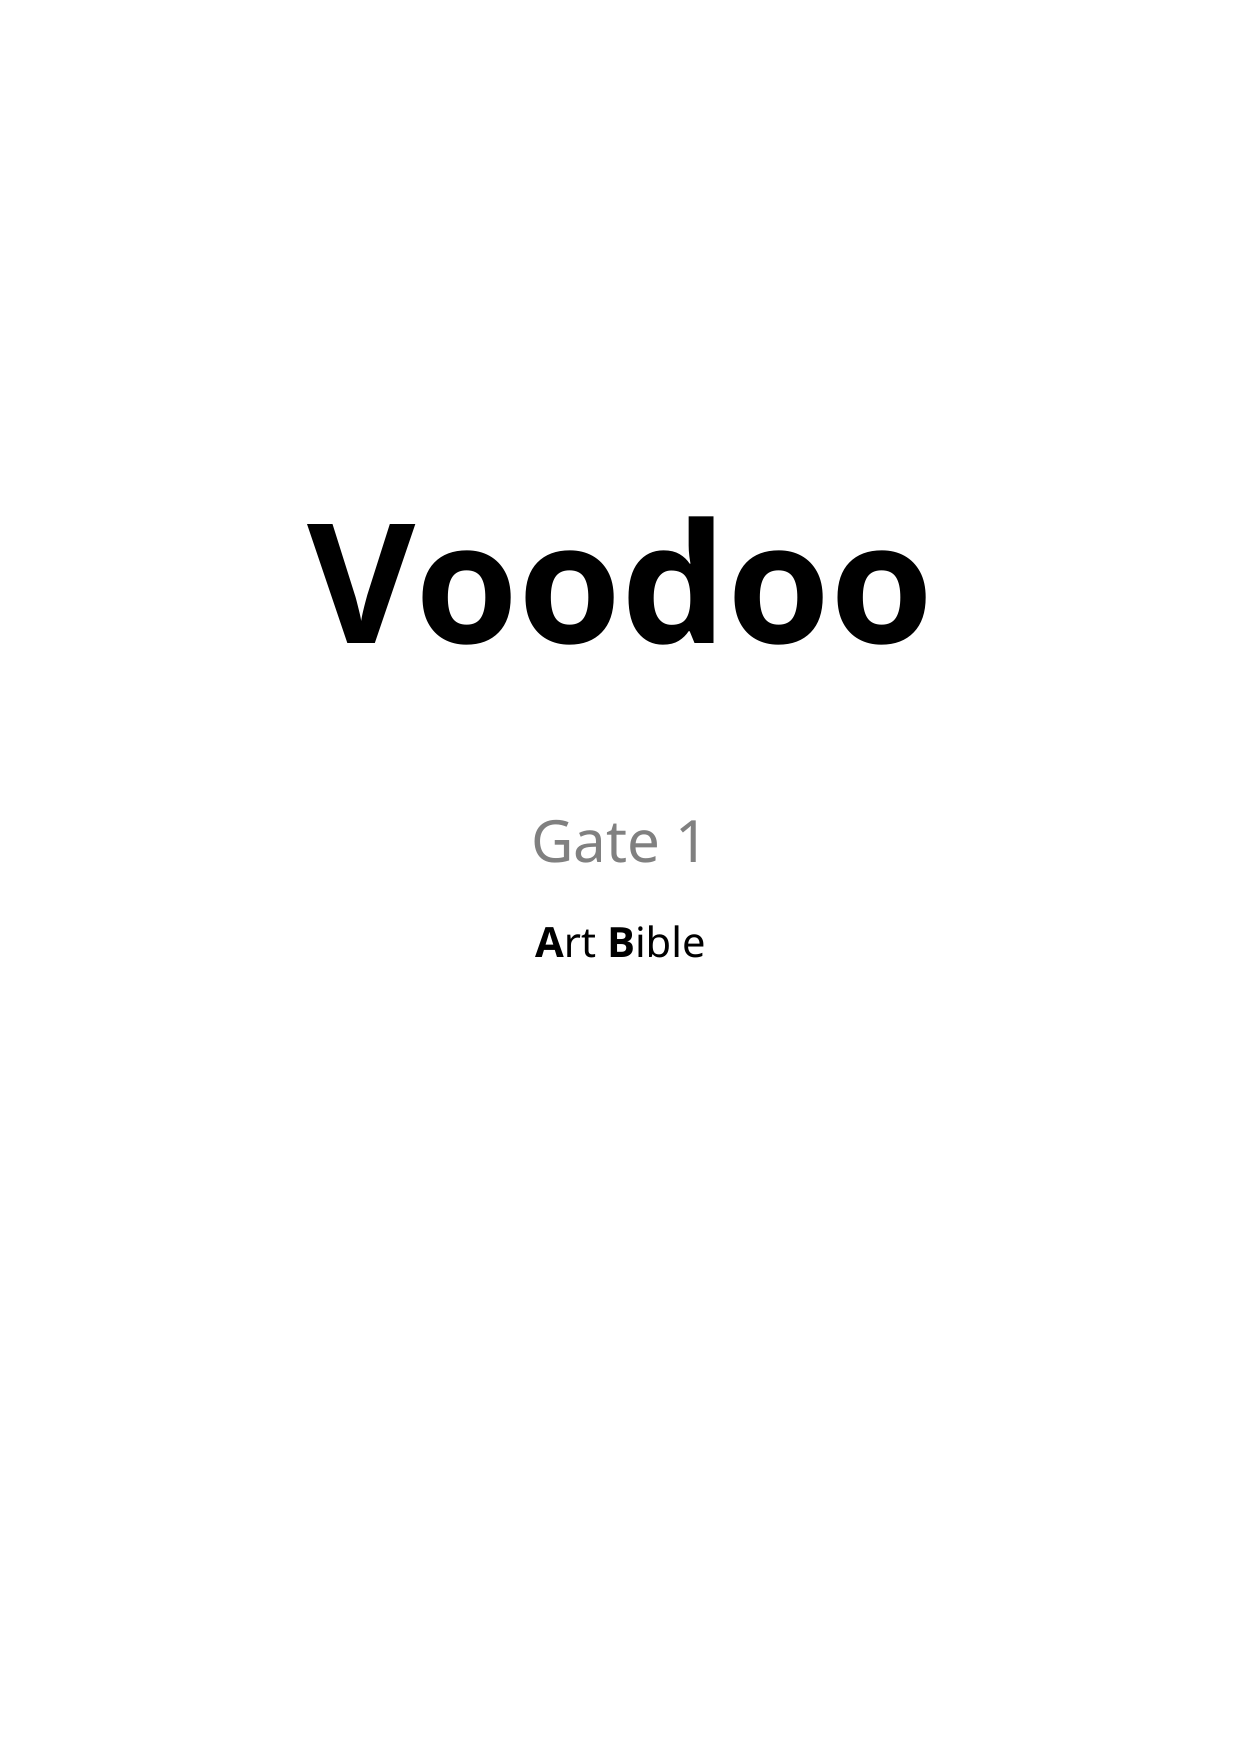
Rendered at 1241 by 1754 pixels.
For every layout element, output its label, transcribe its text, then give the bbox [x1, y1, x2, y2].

text Voodoo [148, 466, 1093, 693]
text Art Bible [148, 913, 1093, 969]
text Gate 1 [148, 801, 1093, 880]
